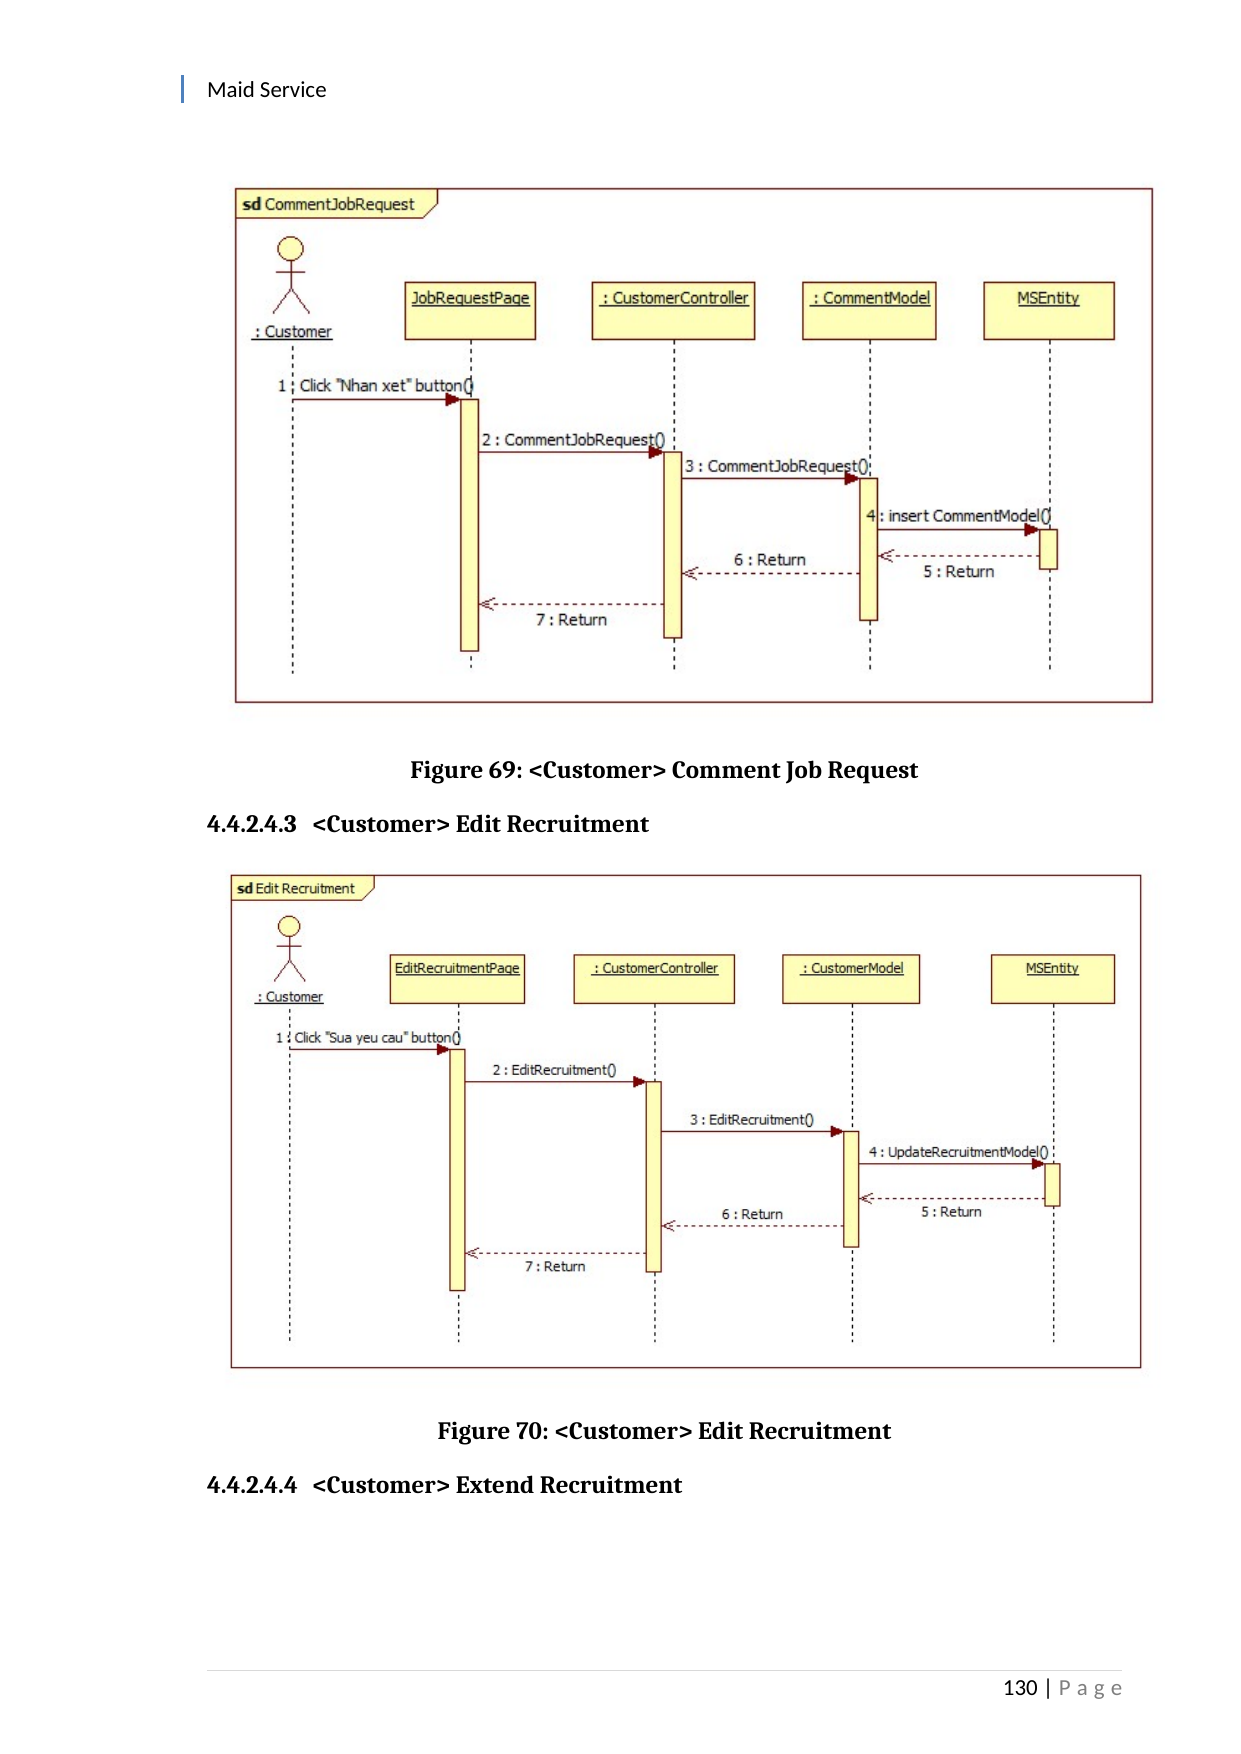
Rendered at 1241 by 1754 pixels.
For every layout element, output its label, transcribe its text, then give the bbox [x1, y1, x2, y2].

subtitle <Customer> Edit Recruitment [207, 810, 1122, 838]
subtitle <Customer> Extend Recruitment [207, 1471, 1122, 1499]
picture [206, 160, 1181, 731]
picture [206, 851, 1165, 1392]
